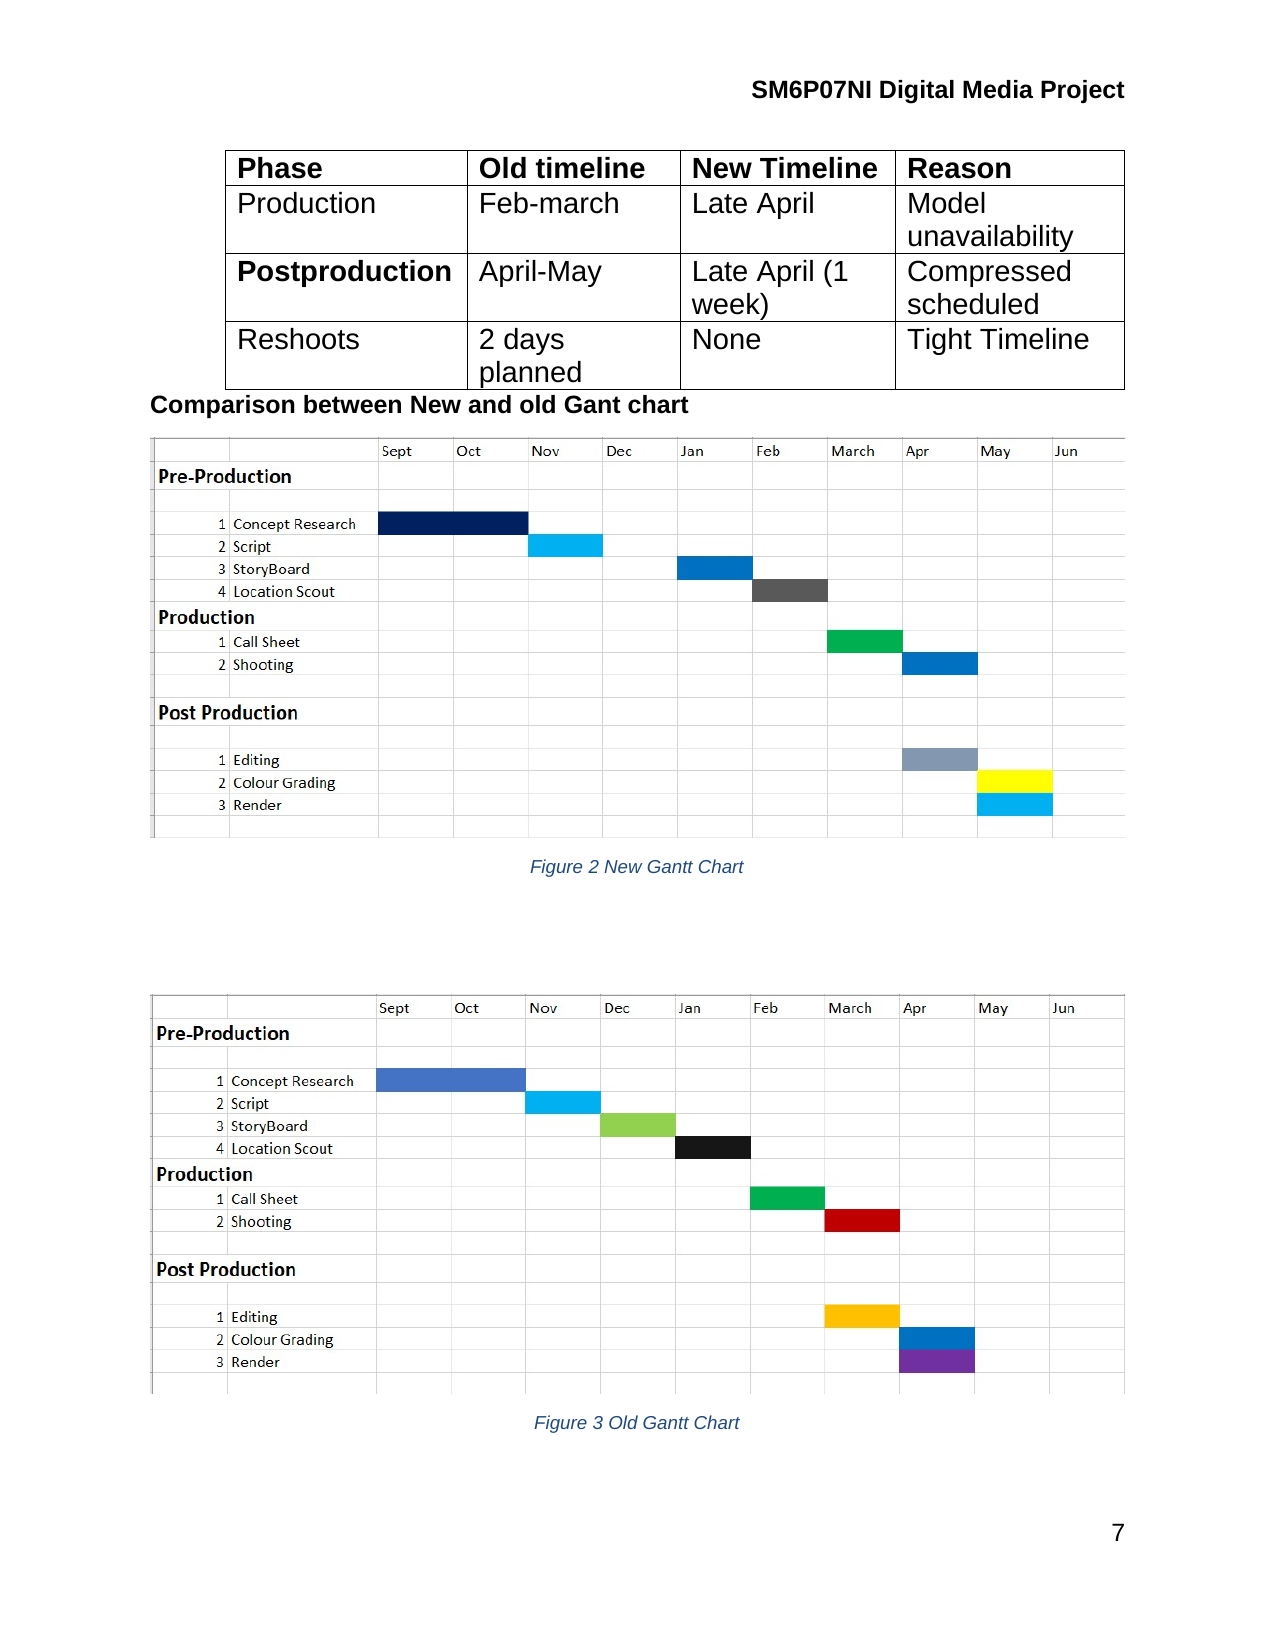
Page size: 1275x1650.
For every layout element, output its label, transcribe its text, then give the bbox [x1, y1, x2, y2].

table_cell 2 days planned [468, 322, 680, 389]
table_cell None [681, 322, 895, 389]
text Figure 3 Old Gantt Chart [150, 1412, 1125, 1434]
table_header Reason [896, 151, 1124, 184]
table_cell Feb-march [468, 186, 680, 253]
table_cell Reshoots [226, 322, 467, 389]
table_cell Late April (1 week) [681, 254, 895, 321]
table_cell April-May [468, 254, 680, 321]
table_cell Production [226, 186, 467, 253]
picture [150, 437, 1125, 838]
table_header New Timeline [681, 151, 895, 184]
table_cell Compressed scheduled [896, 254, 1124, 321]
text Figure 2 New Gantt Chart [150, 856, 1125, 878]
table_cell Late April [681, 186, 895, 253]
picture [150, 994, 1125, 1394]
text Comparison between New and old Gant chart [150, 390, 1125, 419]
table_header Phase [226, 151, 467, 184]
table_header Old timeline [468, 151, 680, 184]
table_cell Tight Timeline [896, 322, 1124, 389]
table_cell Model unavailability [896, 186, 1124, 253]
table_cell Postproduction [226, 254, 467, 321]
